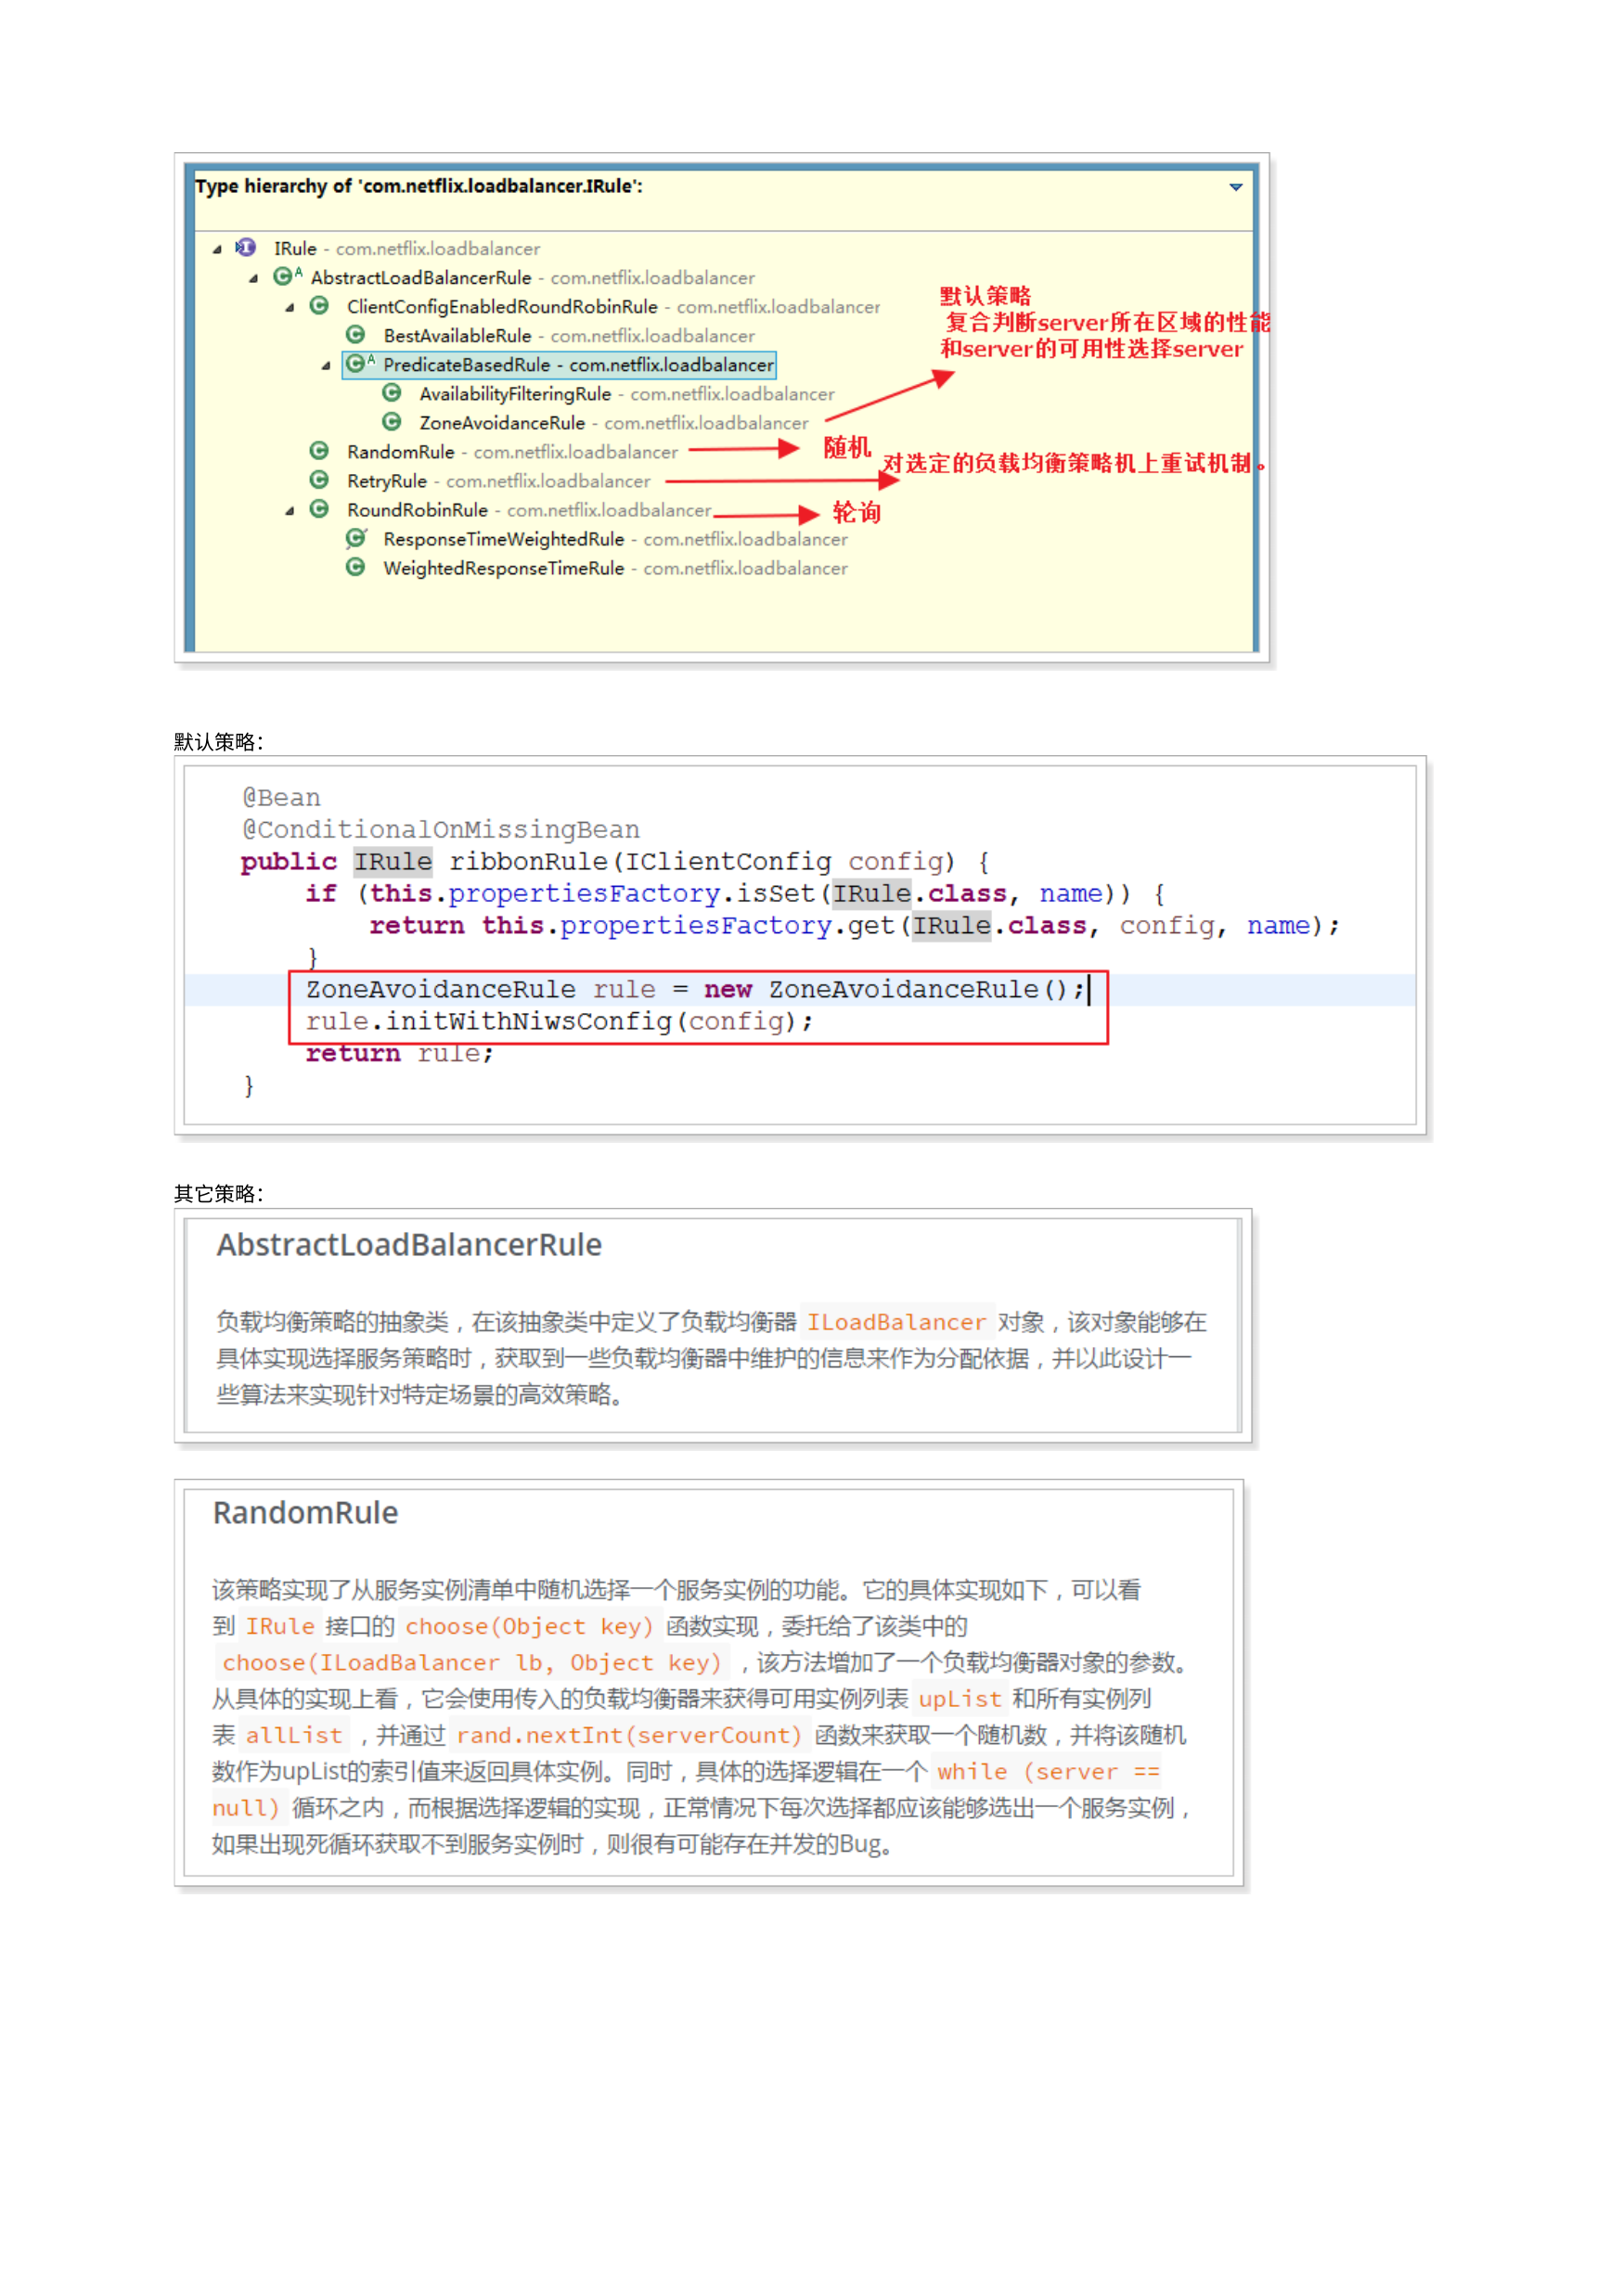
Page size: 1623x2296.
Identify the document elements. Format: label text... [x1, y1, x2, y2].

text 默认策略： [174, 725, 1449, 756]
picture [174, 1208, 1260, 1451]
text 其它策略： [174, 1178, 1449, 1208]
picture [174, 152, 1278, 671]
picture [174, 755, 1435, 1143]
picture [174, 1479, 1252, 1894]
